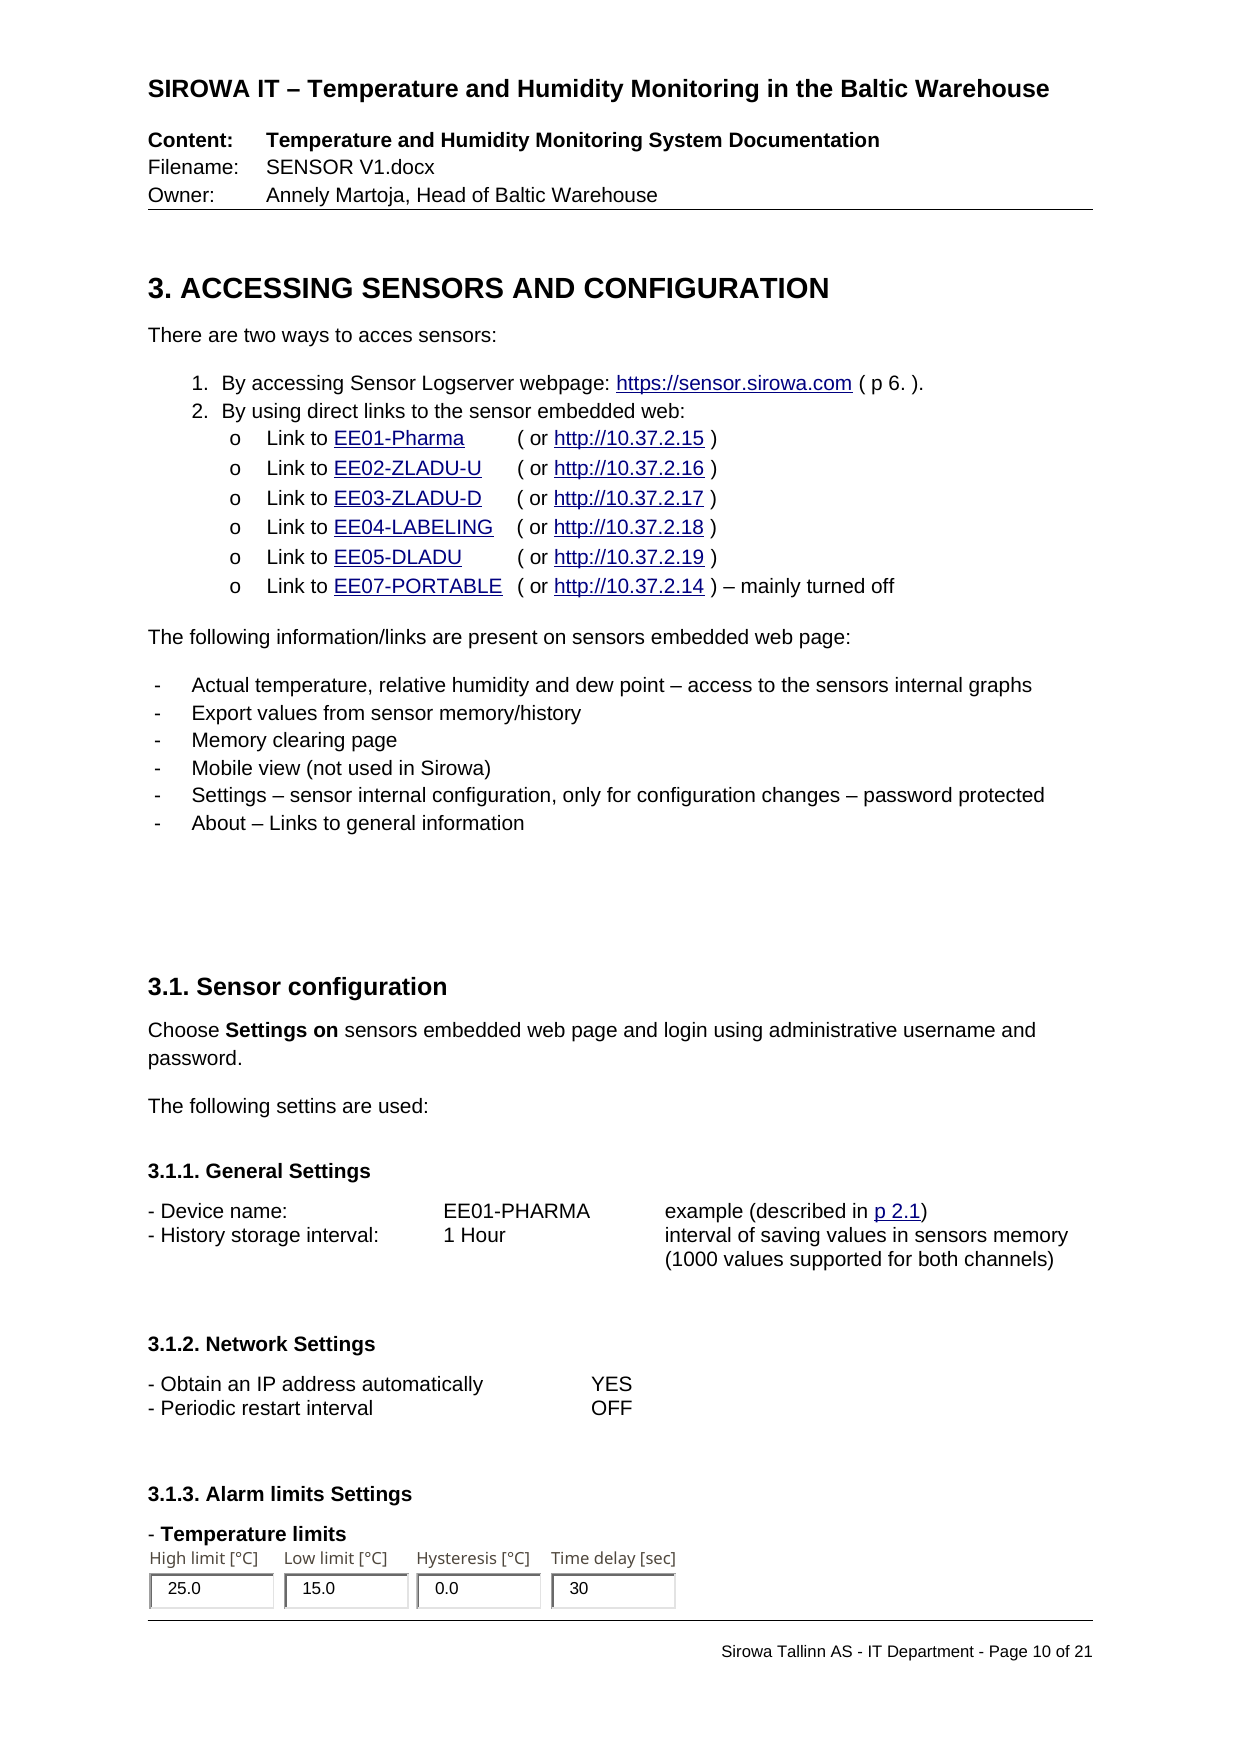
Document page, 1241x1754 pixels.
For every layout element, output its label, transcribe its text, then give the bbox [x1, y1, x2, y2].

list Actual temperature, relative humidity and dew point – access to the sensors internal graphs [154, 673, 1093, 697]
table_header Low limit [°C] [282, 1545, 415, 1571]
table_cell [415, 1571, 549, 1612]
text - Periodic restart interval OFF [148, 1396, 1093, 1420]
text Choose Settings on sensors embedded web page and login using administrative username and password. [148, 1018, 1093, 1069]
text - Obtain an IP address automatically YES [148, 1372, 1093, 1396]
list Link to EE03-ZLADU-D ( or http://10.37.2.17 ) [229, 485, 1093, 511]
list Link to EE01-Pharma ( or http://10.37.2.15 ) [229, 426, 1093, 452]
subtitle 3.1.1. General Settings [148, 1159, 1093, 1183]
list Link to EE02-ZLADU-U ( or http://10.37.2.16 ) [229, 456, 1093, 481]
table_header Hysteresis [°C] [415, 1545, 549, 1571]
table_cell [282, 1571, 415, 1612]
list 1. By accessing Sensor Logserver webpage: https://sensor.sirowa.com ( p 6. ). [191, 371, 1093, 395]
subtitle 3.1.3. Alarm limits Settings [148, 1481, 1093, 1505]
list About – Links to general information [154, 811, 1093, 835]
list Mobile view (not used in Sirowa) [154, 756, 1093, 780]
subtitle 3. ACCESSING SENSORS AND CONFIGURATION [148, 272, 1093, 305]
text - Device name: EE01-PHARMA example (described in p 2.1) [148, 1199, 1093, 1223]
text - Temperature limits [148, 1521, 1093, 1545]
table_header High limit [°C] [148, 1545, 282, 1571]
text (1000 values supported for both channels) [148, 1247, 1093, 1271]
subtitle 3.1.2. Network Settings [148, 1332, 1093, 1356]
subtitle 3.1. Sensor configuration [148, 972, 1093, 1001]
text The following settins are used: [148, 1094, 1093, 1118]
table_cell [549, 1571, 697, 1612]
list Settings – sensor internal configuration, only for configuration changes – password protected [154, 783, 1093, 807]
list Memory clearing page [154, 728, 1093, 752]
list Export values from sensor memory/history [154, 701, 1093, 725]
list Link to EE05-DLADU ( or http://10.37.2.19 ) [229, 545, 1093, 571]
list 2. By using direct links to the sensor embedded web: [191, 398, 1093, 422]
text - History storage interval: 1 Hour interval of saving values in sensors memory [148, 1223, 1093, 1247]
list Link to EE04-LABELING ( or http://10.37.2.18 ) [229, 515, 1093, 541]
table_cell [148, 1571, 282, 1612]
text There are two ways to acces sensors: [148, 323, 1093, 347]
list Link to EE07-PORTABLE ( or http://10.37.2.14 ) – mainly turned off [229, 574, 1093, 600]
text The following information/links are present on sensors embedded web page: [148, 625, 1093, 649]
table_header Time delay [sec] [549, 1545, 697, 1571]
